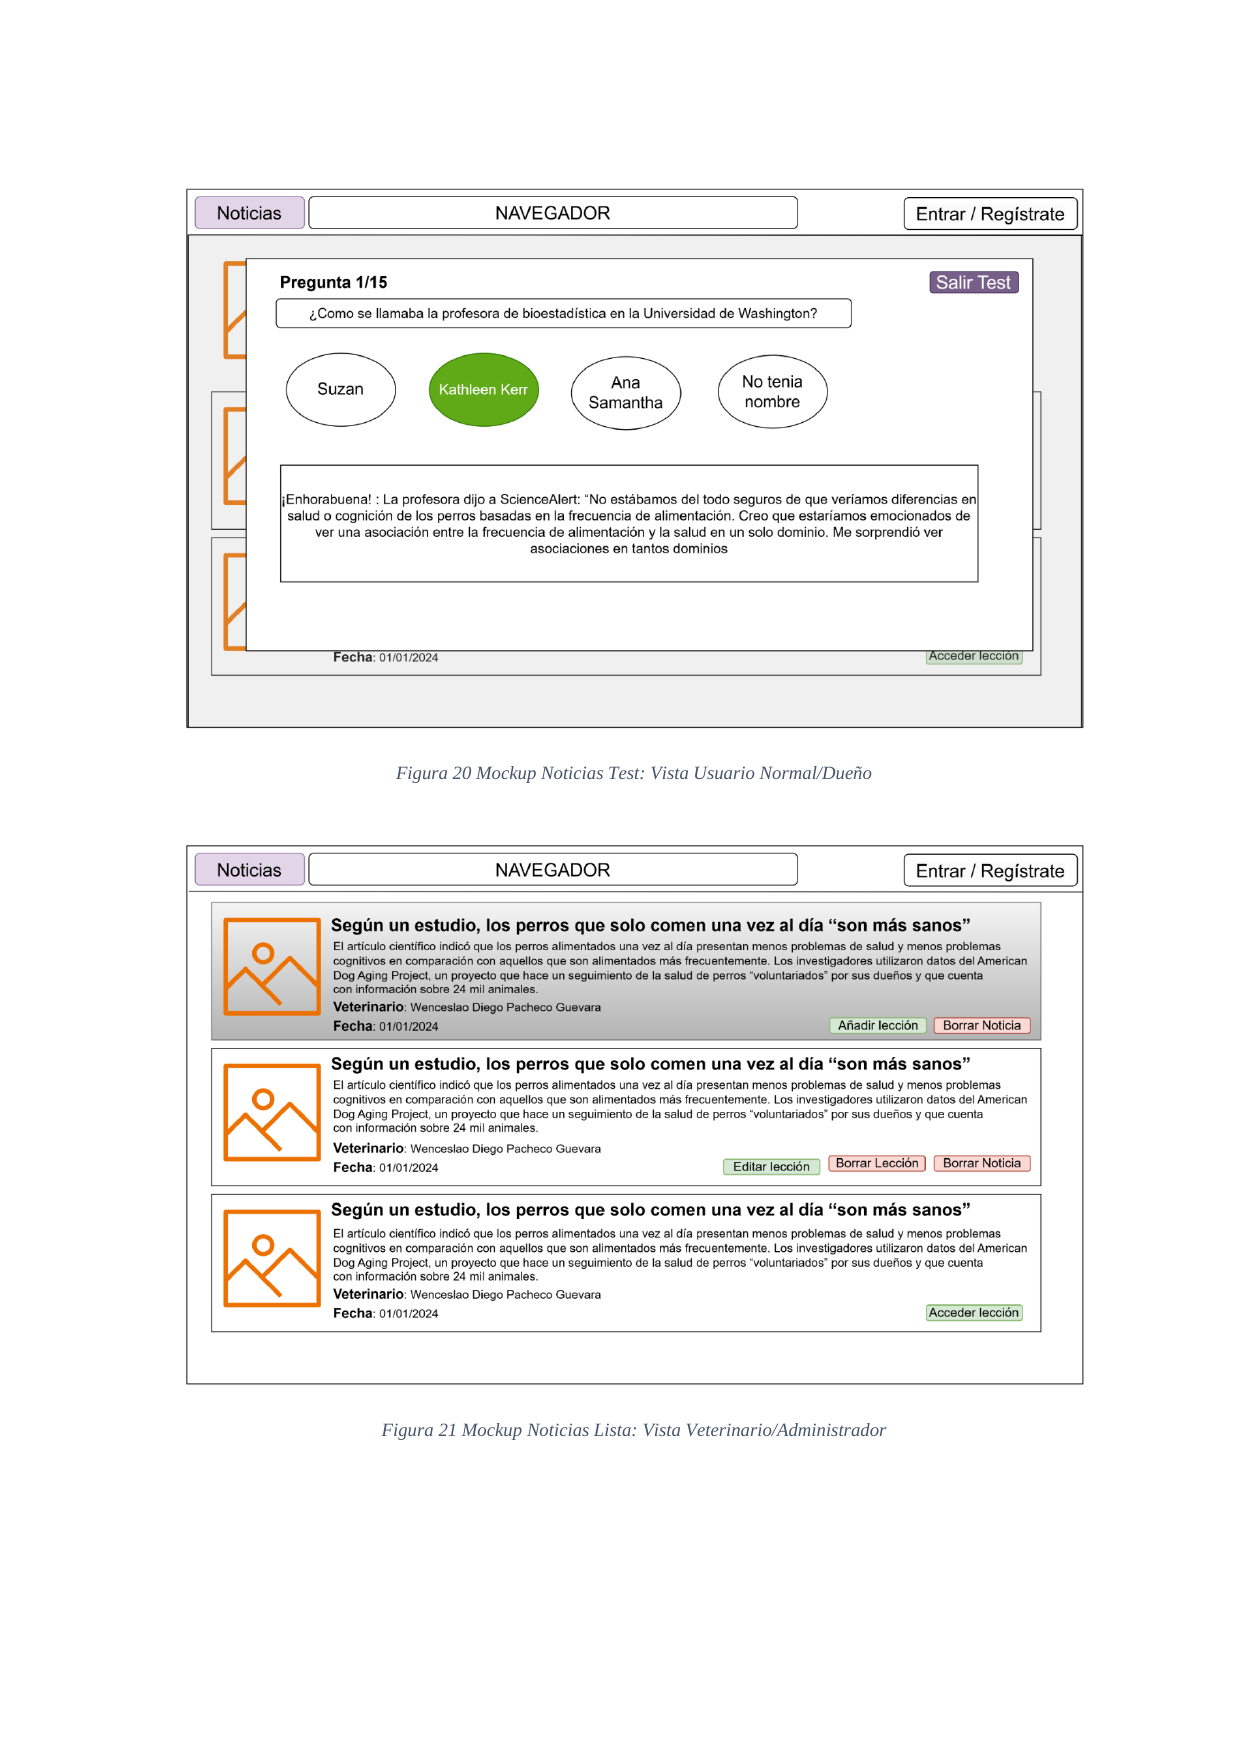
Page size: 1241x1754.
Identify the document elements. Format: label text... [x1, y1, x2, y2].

text Figura 21 Mockup Noticias Lista: Vista Veterinario/Administrador [177, 1419, 1092, 1440]
text Figura 20 Mockup Noticias Test: Vista Usuario Normal/Dueño [177, 762, 1092, 784]
picture [177, 836, 1093, 1394]
picture [177, 180, 1093, 737]
